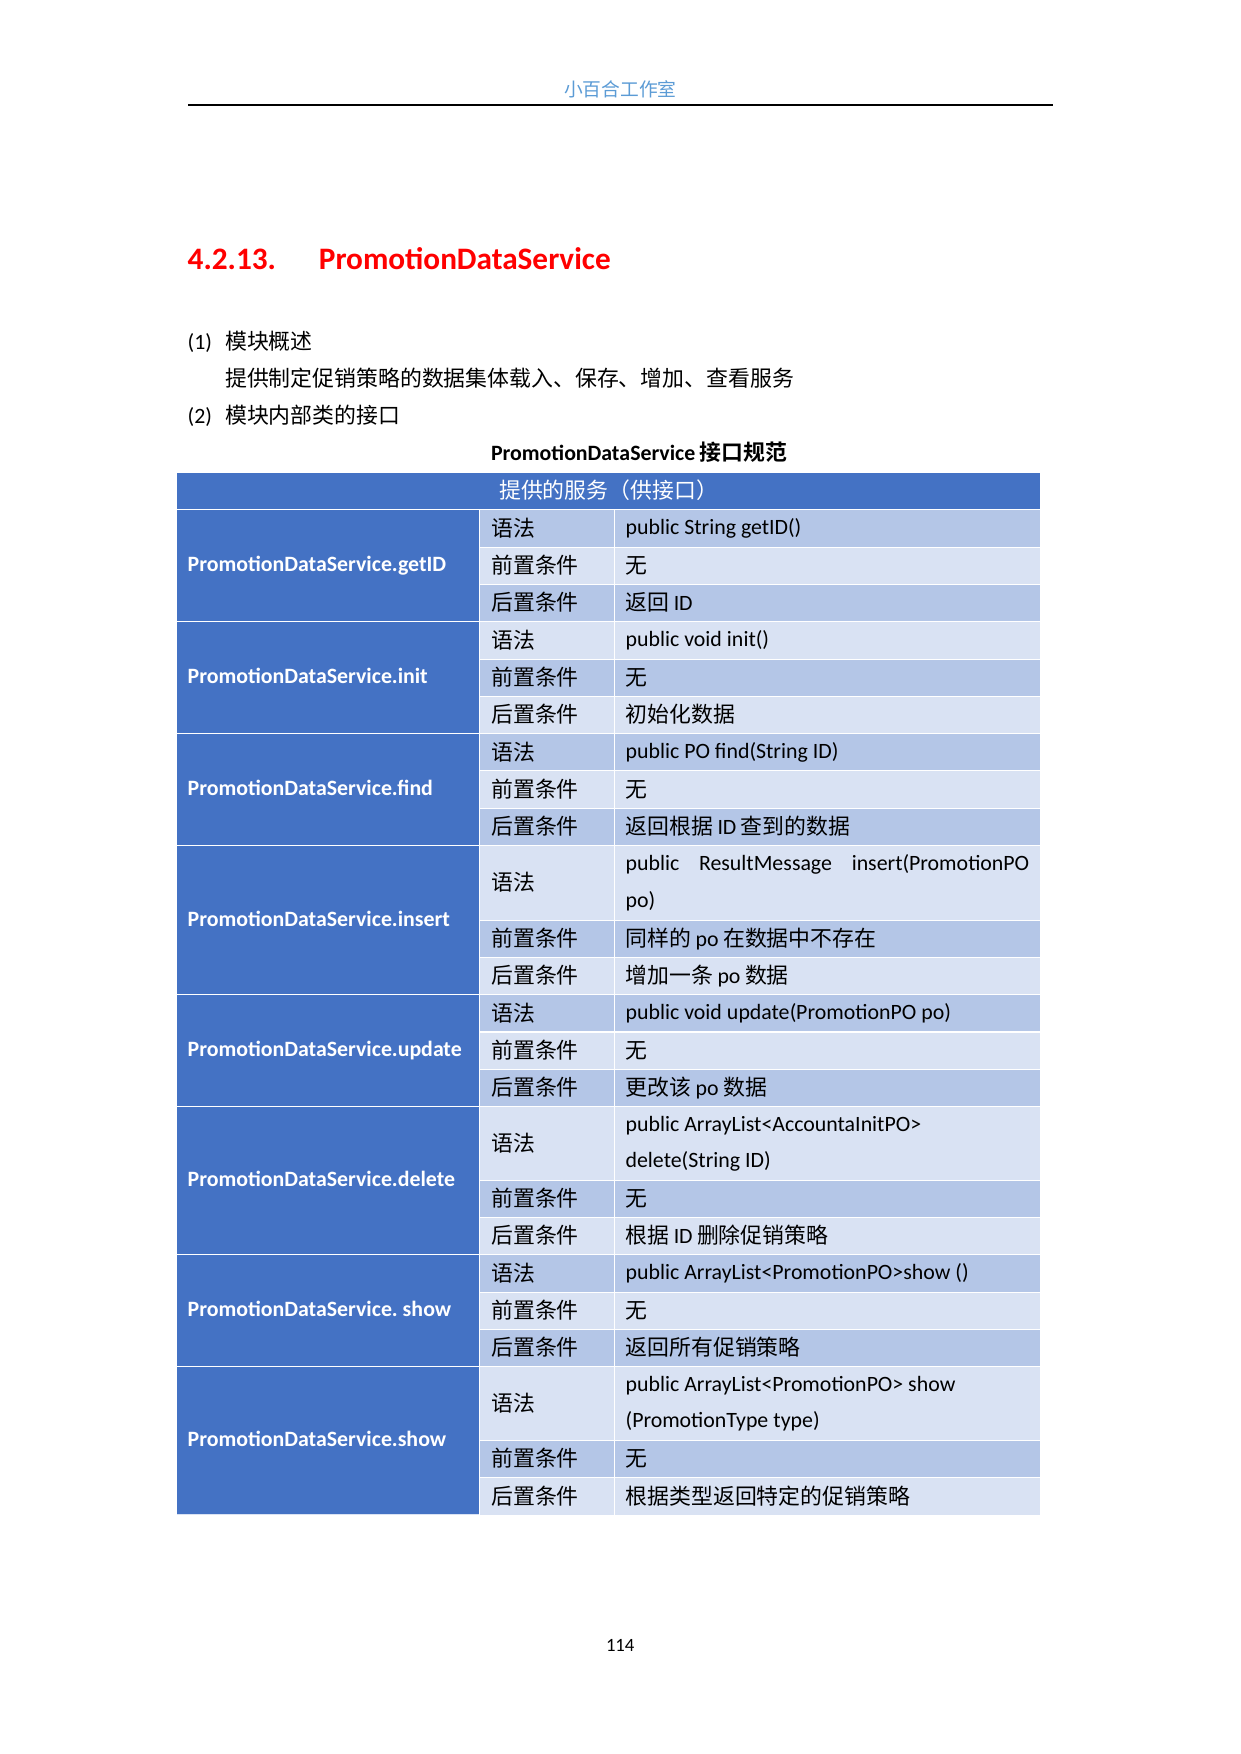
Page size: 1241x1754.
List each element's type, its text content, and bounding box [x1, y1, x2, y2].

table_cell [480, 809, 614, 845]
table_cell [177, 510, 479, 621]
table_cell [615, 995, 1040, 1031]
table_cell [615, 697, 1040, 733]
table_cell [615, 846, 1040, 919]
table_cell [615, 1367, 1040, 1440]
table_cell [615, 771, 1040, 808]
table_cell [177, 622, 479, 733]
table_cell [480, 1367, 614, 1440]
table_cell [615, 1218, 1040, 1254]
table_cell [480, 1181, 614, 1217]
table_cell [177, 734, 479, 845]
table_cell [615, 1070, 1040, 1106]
list PromotionDataService接口规范 [225, 435, 1053, 467]
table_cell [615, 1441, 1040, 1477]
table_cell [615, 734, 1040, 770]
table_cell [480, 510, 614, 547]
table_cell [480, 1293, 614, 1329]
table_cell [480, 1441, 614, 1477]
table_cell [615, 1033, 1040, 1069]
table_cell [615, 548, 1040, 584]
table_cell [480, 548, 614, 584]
list 模块概述 [187, 323, 1053, 356]
list 提供制定促销策略的数据集体载入、保存、增加、查看服务 [225, 360, 1053, 393]
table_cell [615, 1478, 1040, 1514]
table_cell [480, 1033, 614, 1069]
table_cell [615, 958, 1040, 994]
subtitle PromotionDataService [187, 226, 1053, 291]
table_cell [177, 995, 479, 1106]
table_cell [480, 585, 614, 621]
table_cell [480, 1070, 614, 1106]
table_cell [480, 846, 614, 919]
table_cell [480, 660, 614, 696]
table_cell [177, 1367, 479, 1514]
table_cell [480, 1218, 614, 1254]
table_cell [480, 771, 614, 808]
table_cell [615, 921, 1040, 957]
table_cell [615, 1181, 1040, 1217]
list 模块内部类的接口 [187, 398, 1053, 430]
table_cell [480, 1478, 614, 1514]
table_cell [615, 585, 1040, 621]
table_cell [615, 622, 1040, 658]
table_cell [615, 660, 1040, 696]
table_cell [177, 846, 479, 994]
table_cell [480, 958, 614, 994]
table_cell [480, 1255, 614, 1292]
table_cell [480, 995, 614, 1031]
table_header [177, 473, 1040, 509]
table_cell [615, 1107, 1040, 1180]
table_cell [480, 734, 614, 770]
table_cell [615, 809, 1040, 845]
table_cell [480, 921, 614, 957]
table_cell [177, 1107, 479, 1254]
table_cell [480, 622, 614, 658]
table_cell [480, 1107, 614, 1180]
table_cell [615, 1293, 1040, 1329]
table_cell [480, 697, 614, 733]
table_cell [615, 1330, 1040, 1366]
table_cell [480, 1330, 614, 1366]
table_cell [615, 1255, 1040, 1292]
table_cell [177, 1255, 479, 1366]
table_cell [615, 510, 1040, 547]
